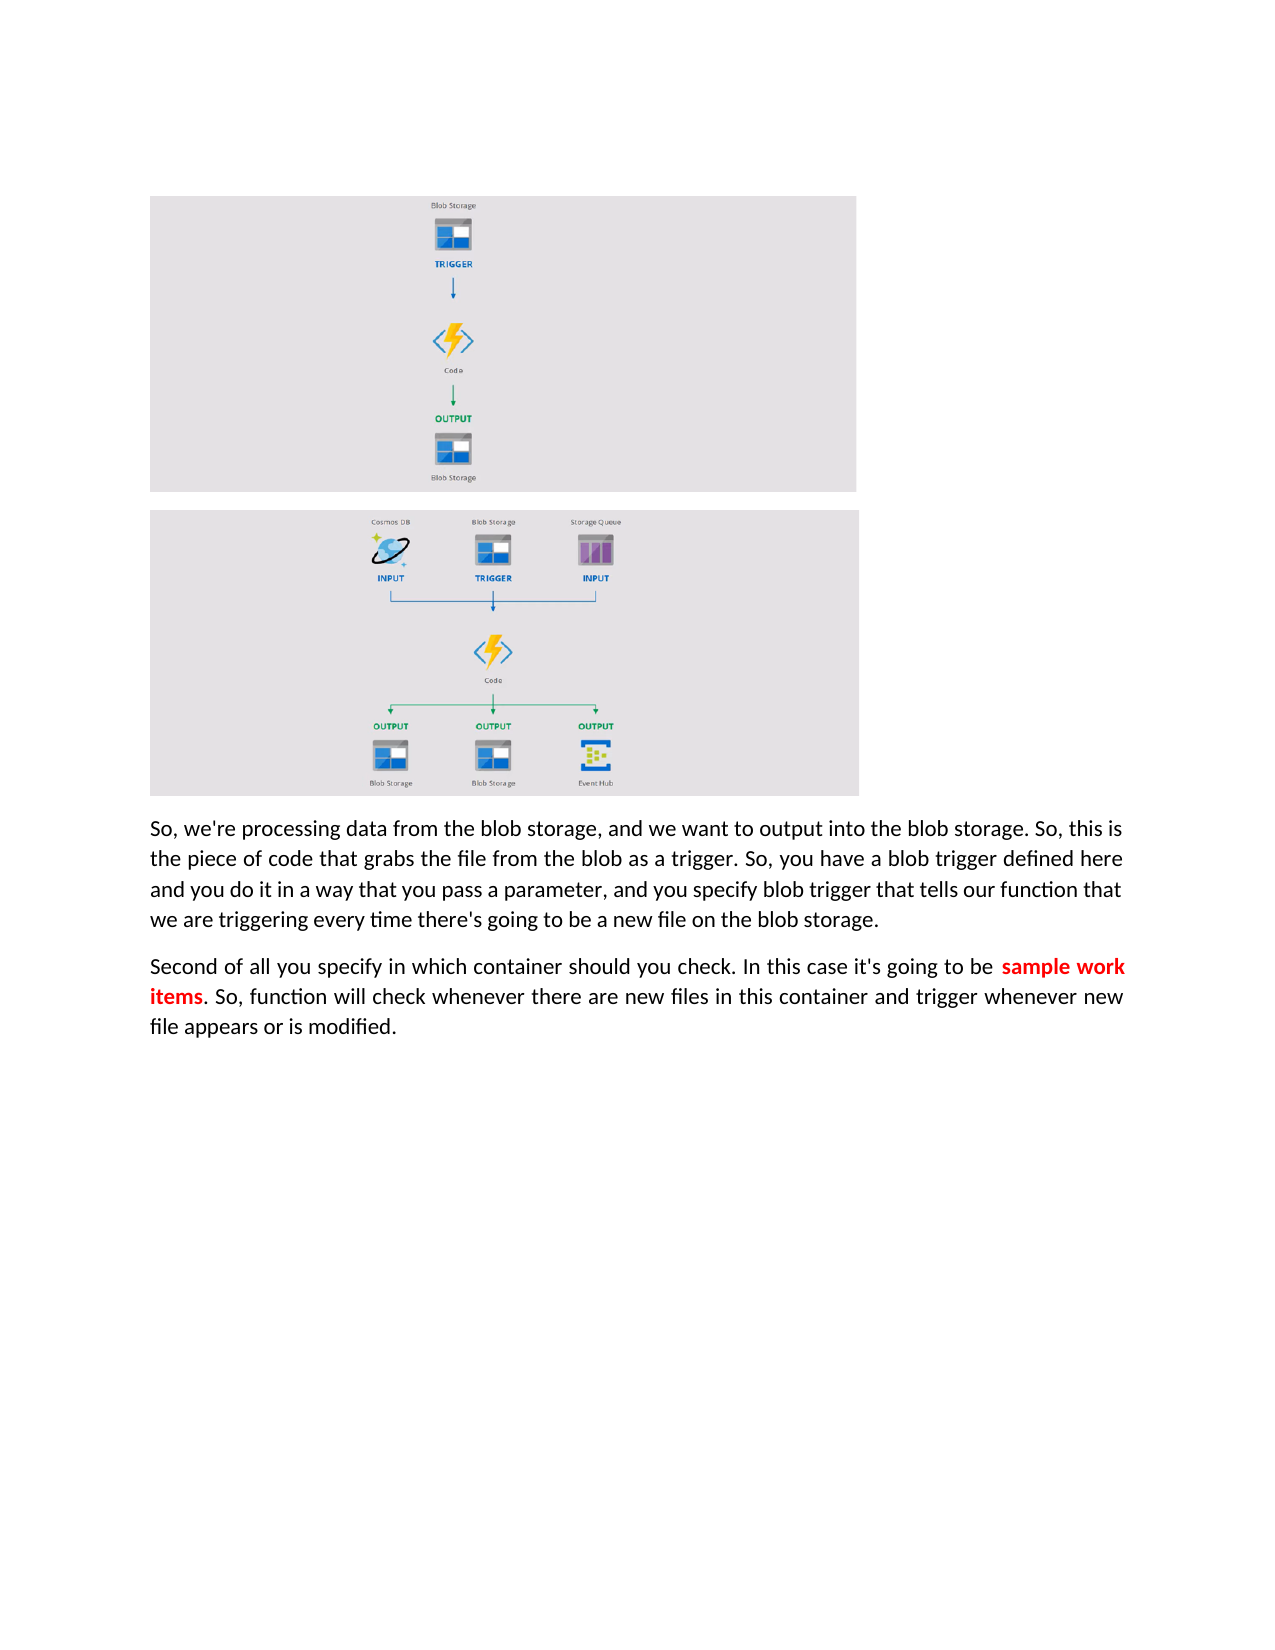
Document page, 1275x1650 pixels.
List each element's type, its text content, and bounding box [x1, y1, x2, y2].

picture [150, 510, 860, 796]
text Second of all you specify in which container should you check. In this case it's going to be sample work items. So, function will check whenever there are new files in this container and trigger whenever new file appears or is modified. [150, 952, 1125, 1040]
text So, we're processing data from the blob storage, and we want to output into the blob storage. So, this is the piece of code that grabs the file from the blob as a trigger. So, you have a blob trigger defined here and you do it in a way that you pass a parameter, and you specify blob trigger that tells our function that we are triggering every time there's going to be a new file on the blob storage. [150, 814, 1125, 933]
picture [150, 196, 857, 492]
